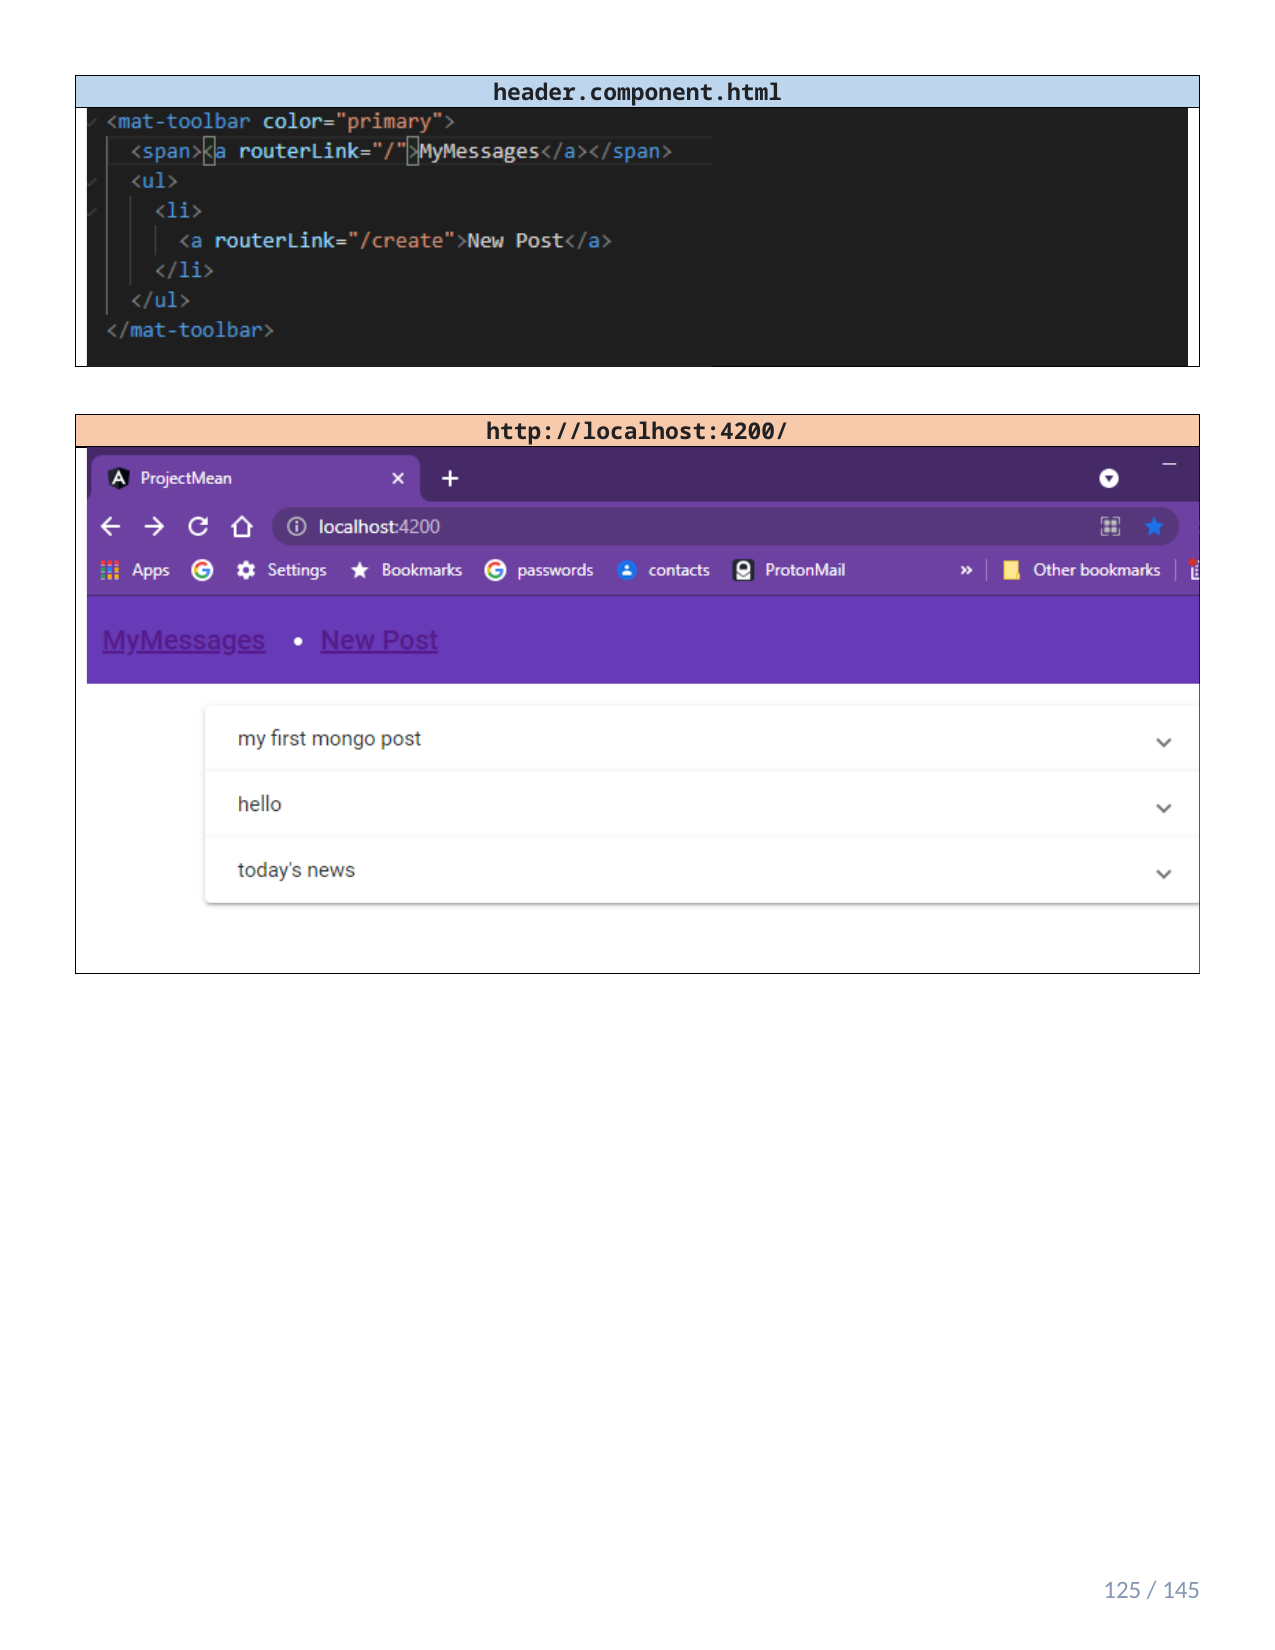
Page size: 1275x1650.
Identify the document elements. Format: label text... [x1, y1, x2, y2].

table_header http://localhost:4200/ [76, 415, 1199, 446]
table_cell [76, 448, 86, 973]
table_cell [1188, 108, 1199, 366]
table_cell [76, 108, 86, 366]
picture [86, 108, 712, 367]
picture [86, 447, 1200, 973]
table_header header.component.html [76, 76, 1199, 107]
